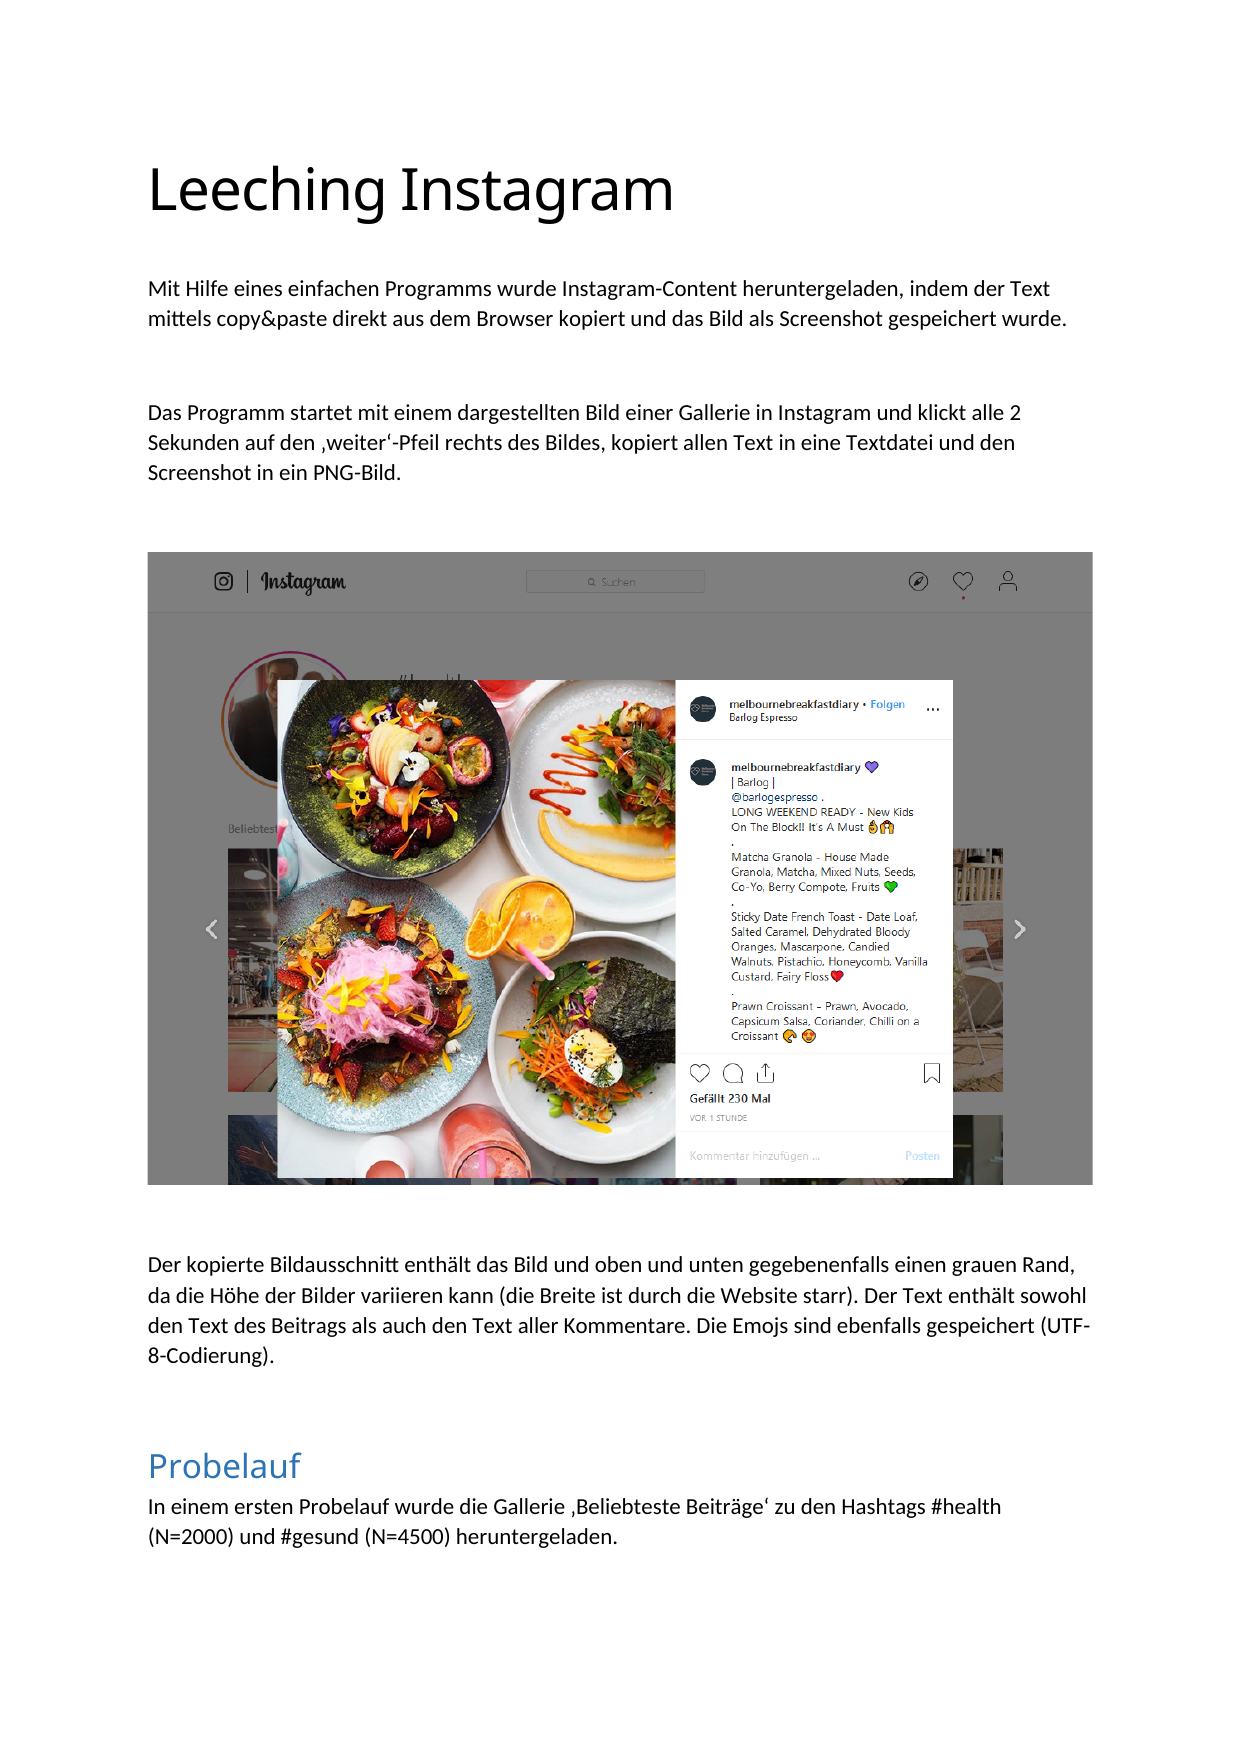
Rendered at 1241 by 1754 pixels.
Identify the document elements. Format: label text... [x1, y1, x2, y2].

subtitle Probelauf [148, 1443, 1093, 1489]
text Das Programm startet mit einem dargestellten Bild einer Gallerie in Instagram und klickt alle 2 Sekunden auf den ‚weiter‘-Pfeil rechts des Bildes, kopiert allen Text in eine Textdatei und den Screenshot in ein PNG-Bild. [148, 398, 1093, 486]
text Mit Hilfe eines einfachen Programms wurde Instagram-Content heruntergeladen, indem der Text mittels copy&paste direkt aus dem Browser kopiert und das Bild als Screenshot gespeichert wurde. [148, 274, 1093, 332]
title Leeching Instagram [148, 148, 1093, 227]
text In einem ersten Probelauf wurde die Gallerie ‚Beliebteste Beiträge‘ zu den Hashtags #health (N=2000) und #gesund (N=4500) heruntergeladen. [148, 1492, 1093, 1551]
picture [147, 552, 1093, 1185]
text Der kopierte Bildausschnitt enthält das Bild und oben und unten gegebenenfalls einen grauen Rand, da die Höhe der Bilder variieren kann (die Breite ist durch die Website starr). Der Text enthält sowohl den Text des Beitrags als auch den Text aller Kommentare. Die Emojs sind ebenfalls gespeichert (UTF-8-Codierung). [148, 1251, 1093, 1369]
